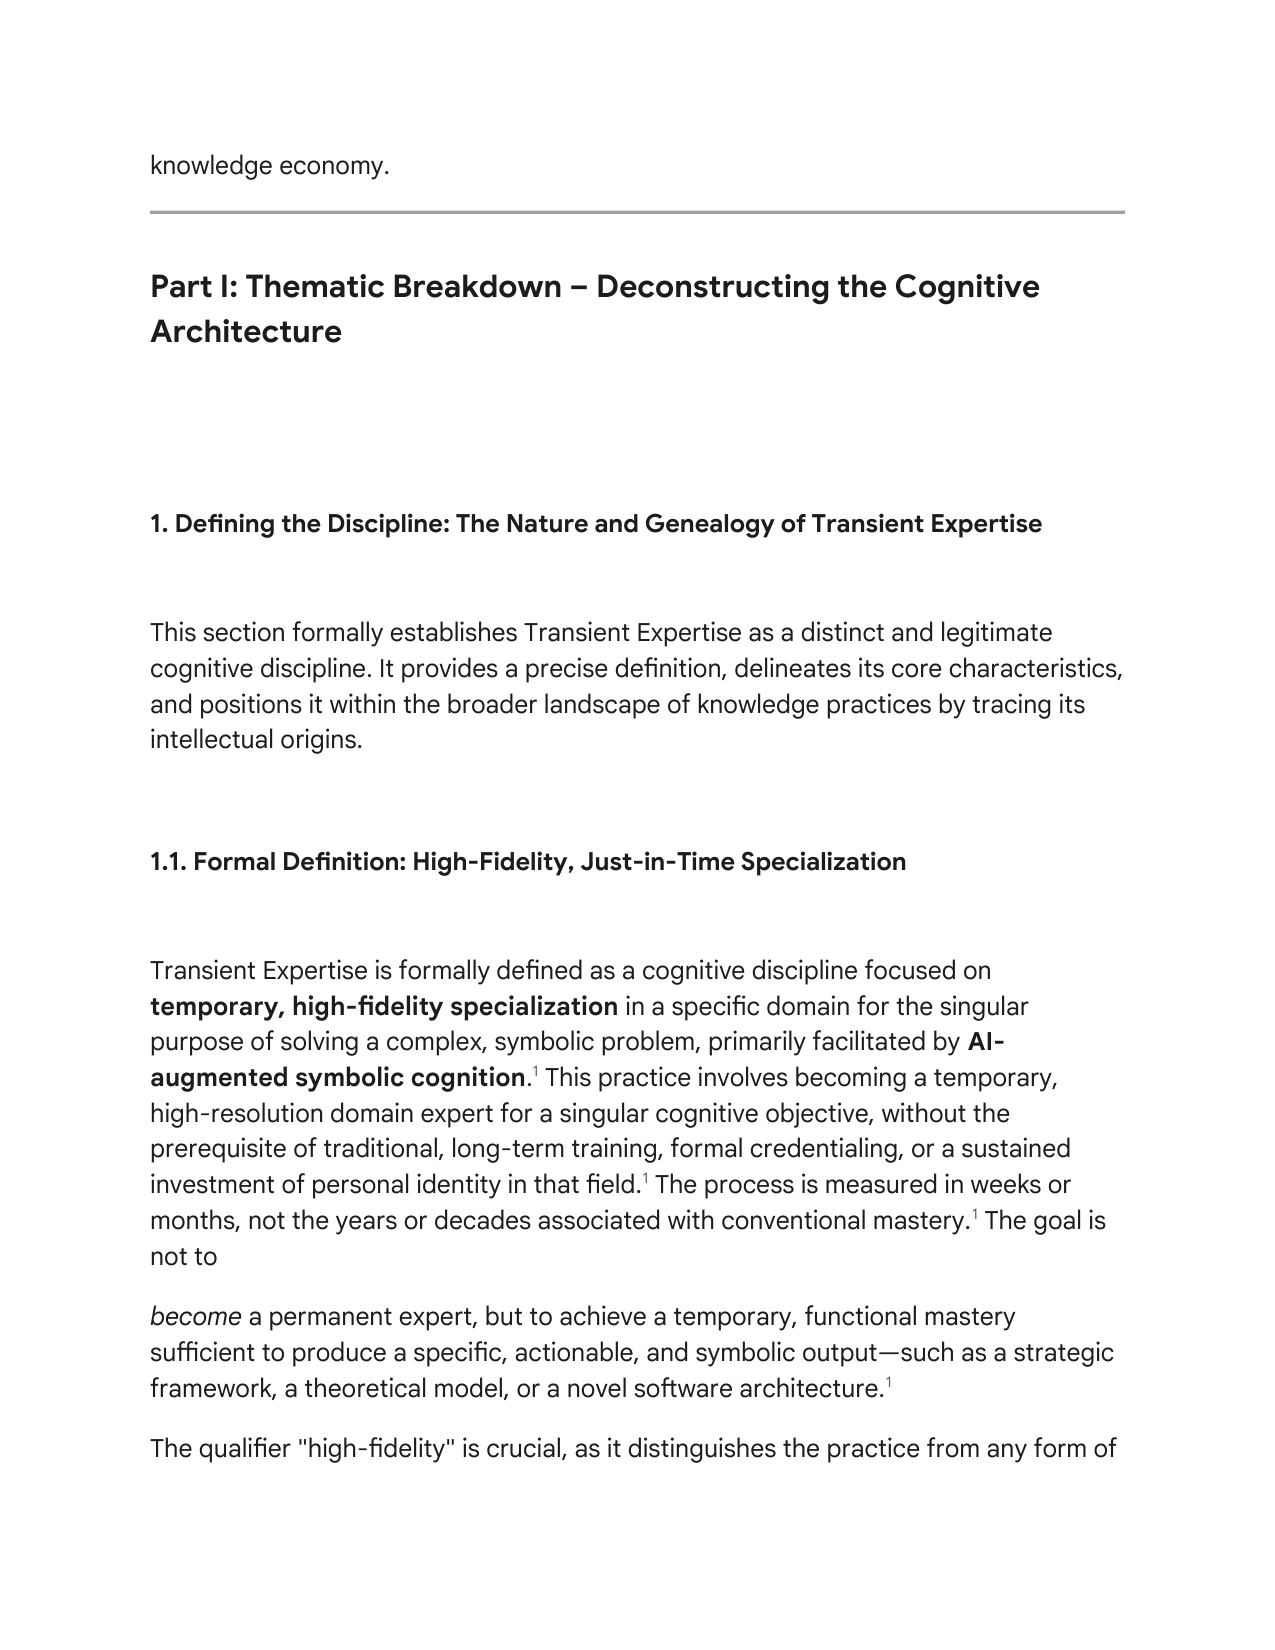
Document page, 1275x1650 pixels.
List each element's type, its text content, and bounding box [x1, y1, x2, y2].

subtitle Part I: Thematic Breakdown – Deconstructing the Cognitive Architecture [150, 268, 1125, 351]
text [150, 150, 1125, 181]
text become a permanent expert, but to achieve a temporary, functional mastery sufficient to produce a specific, actionable, and symbolic output—such as a strategic framework, a theoretical model, or a novel software architecture.1 [150, 1302, 1125, 1404]
text Transient Expertise is formally defined as a cognitive discipline focused on temporary, high-fidelity specialization in a specific domain for the singular purpose of solving a complex, symbolic problem, primarily facilitated by AI-augmented symbolic cognition.1 This practice involves becoming a temporary, high-resolution domain expert for a singular cognitive objective, without the prerequisite of traditional, long-term training, formal credentialing, or a sustained investment of personal identity in that field.1 The process is measured in weeks or months, not the years or decades associated with conventional mastery.1 The goal is not to [150, 955, 1125, 1272]
text This section formally establishes Transient Expertise as a distinct and legitimate cognitive discipline. It provides a precise definition, delineates its core characteristics, and positions it within the broader landscape of knowledge practices by tracing its intellectual origins. [150, 617, 1125, 756]
subtitle 1. Defining the Discipline: The Nature and Genealogy of Transient Expertise [150, 508, 1125, 540]
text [150, 1434, 1125, 1465]
subtitle 1.1. Formal Definition: High-Fidelity, Just-in-Time Specialization [150, 846, 1125, 877]
